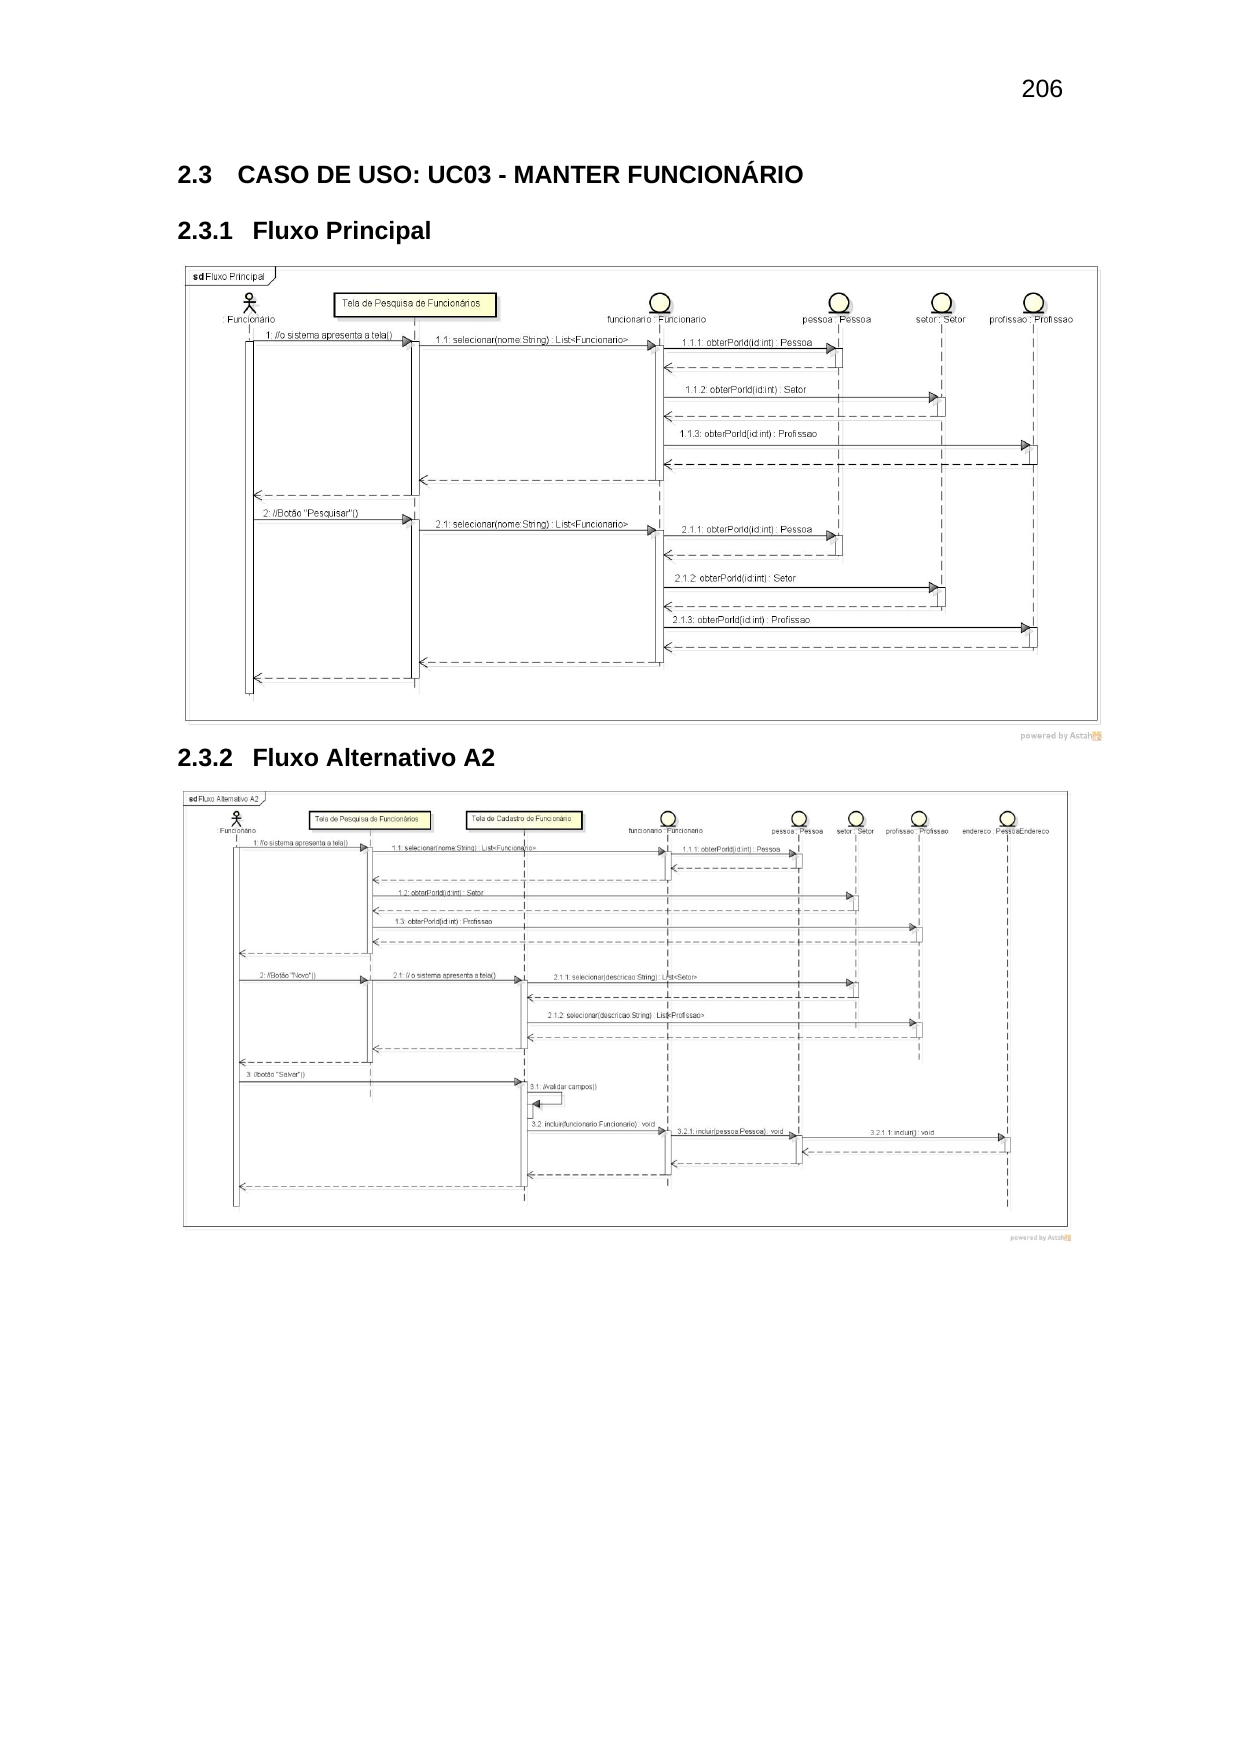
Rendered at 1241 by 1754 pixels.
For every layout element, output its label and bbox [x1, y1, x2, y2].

picture [177, 785, 1073, 1243]
picture [177, 258, 1104, 743]
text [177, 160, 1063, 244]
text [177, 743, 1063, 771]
